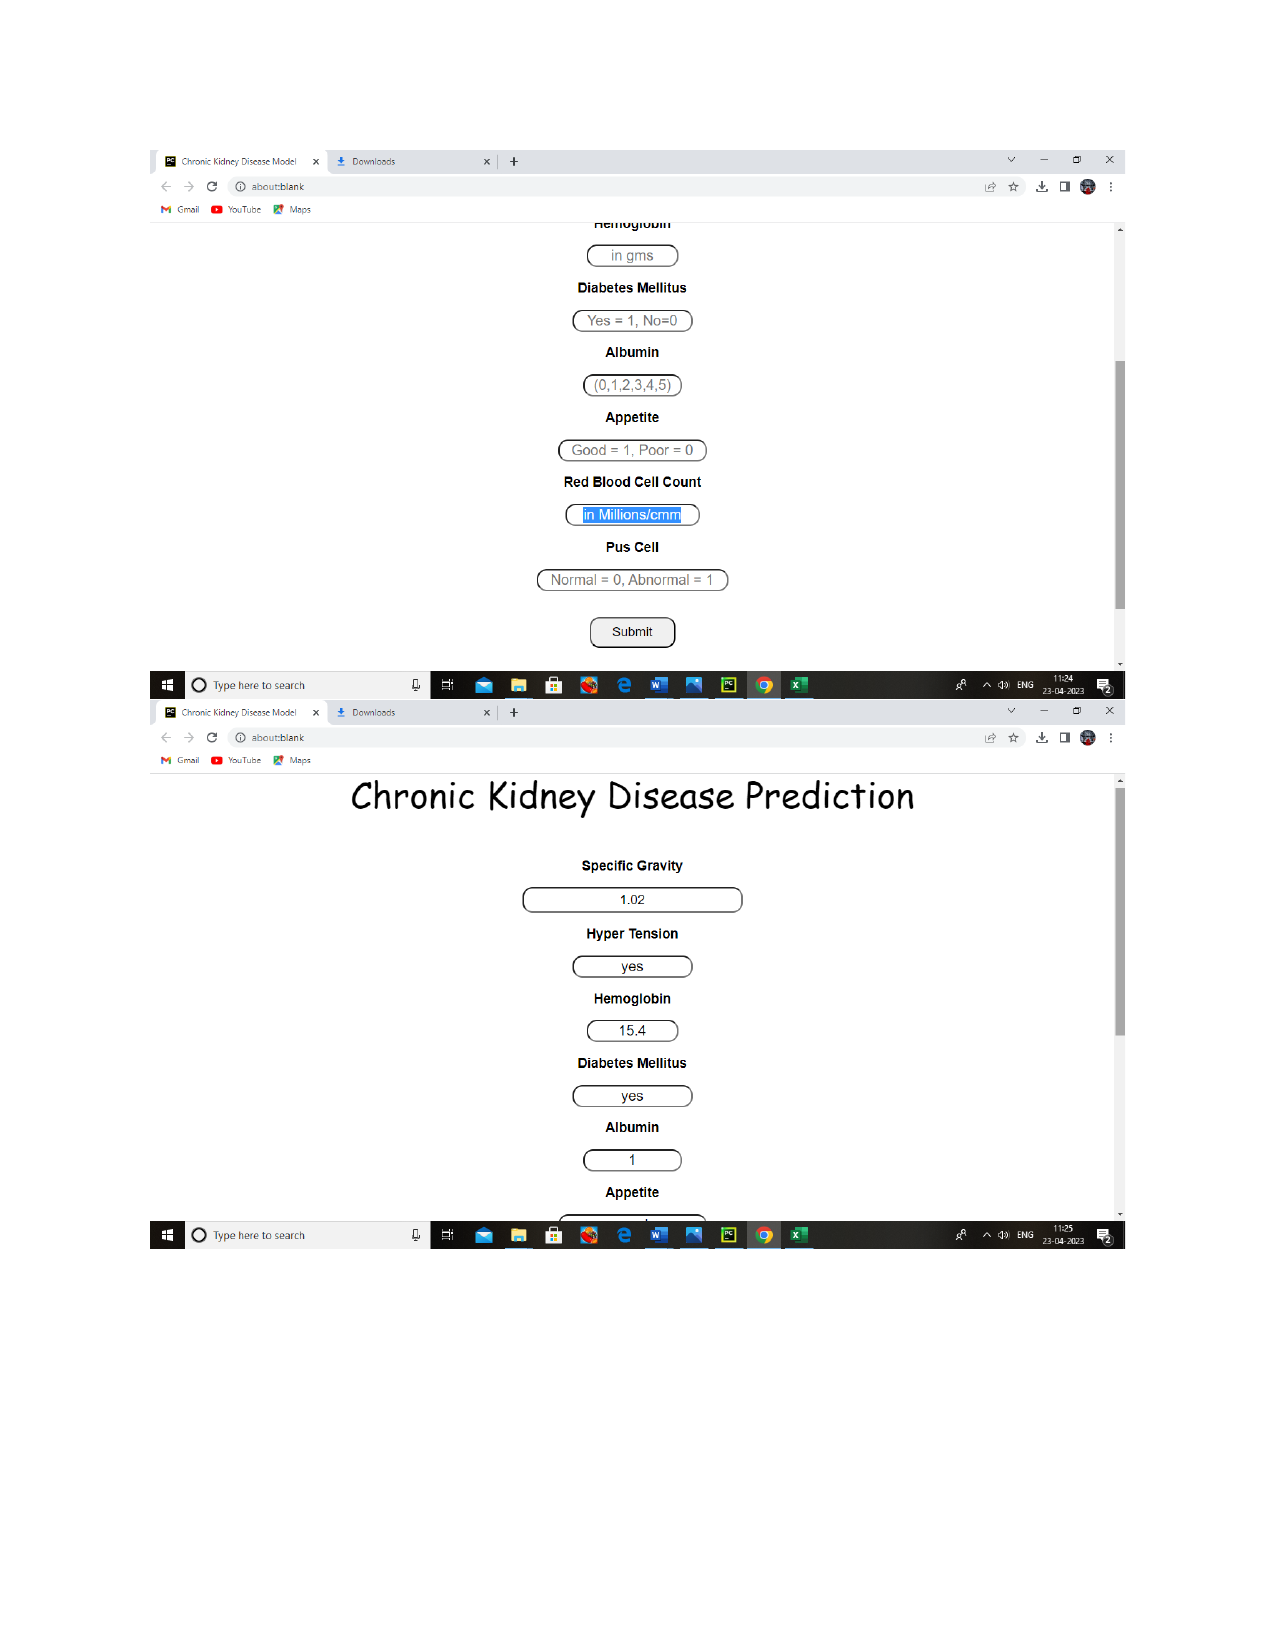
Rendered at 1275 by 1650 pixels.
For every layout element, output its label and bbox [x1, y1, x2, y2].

picture [150, 700, 1125, 1249]
picture [150, 150, 1125, 699]
